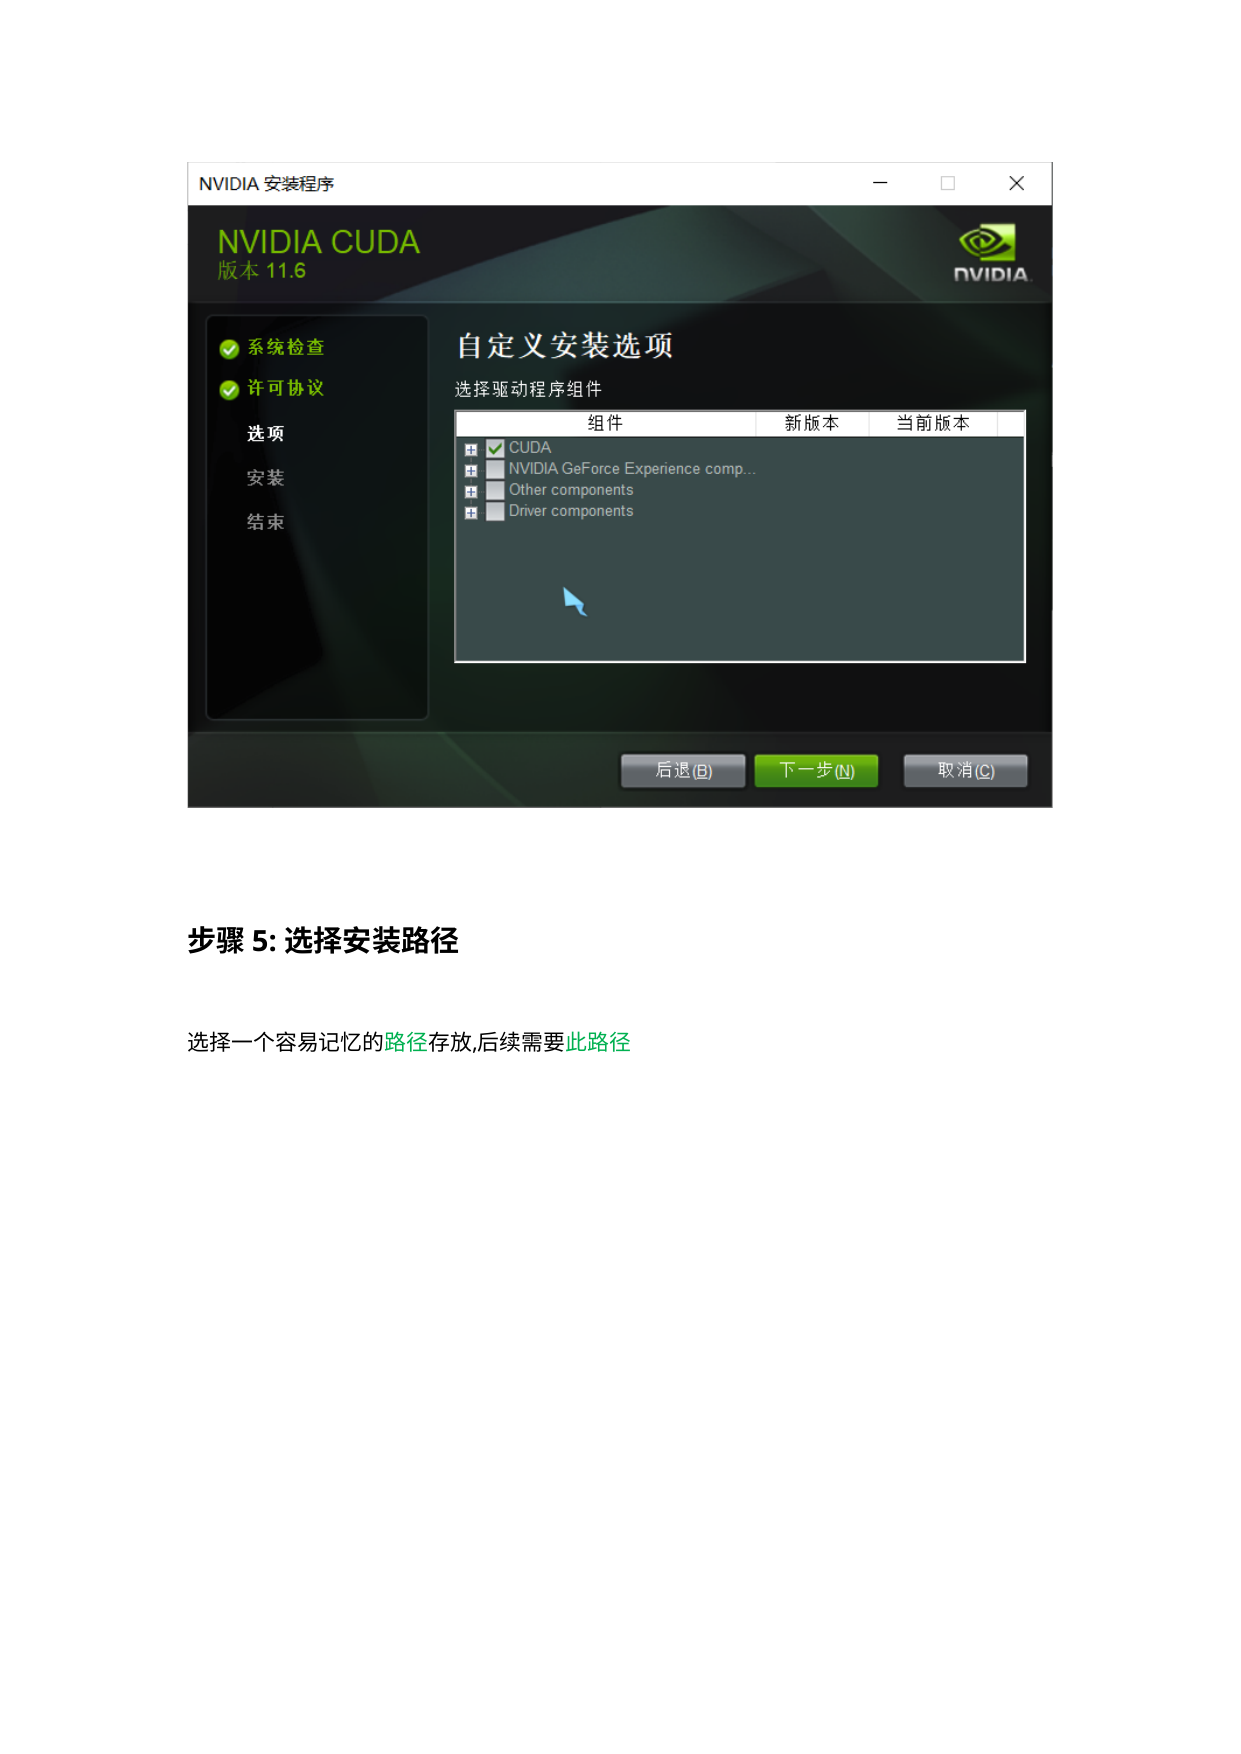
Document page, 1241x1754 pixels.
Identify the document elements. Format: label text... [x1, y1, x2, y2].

text 选择一个容易记忆的路径存放,后续需要此路径 [187, 1025, 1053, 1057]
picture [187, 162, 1053, 808]
subtitle 步骤5: 选择安装路径 [187, 906, 1053, 971]
